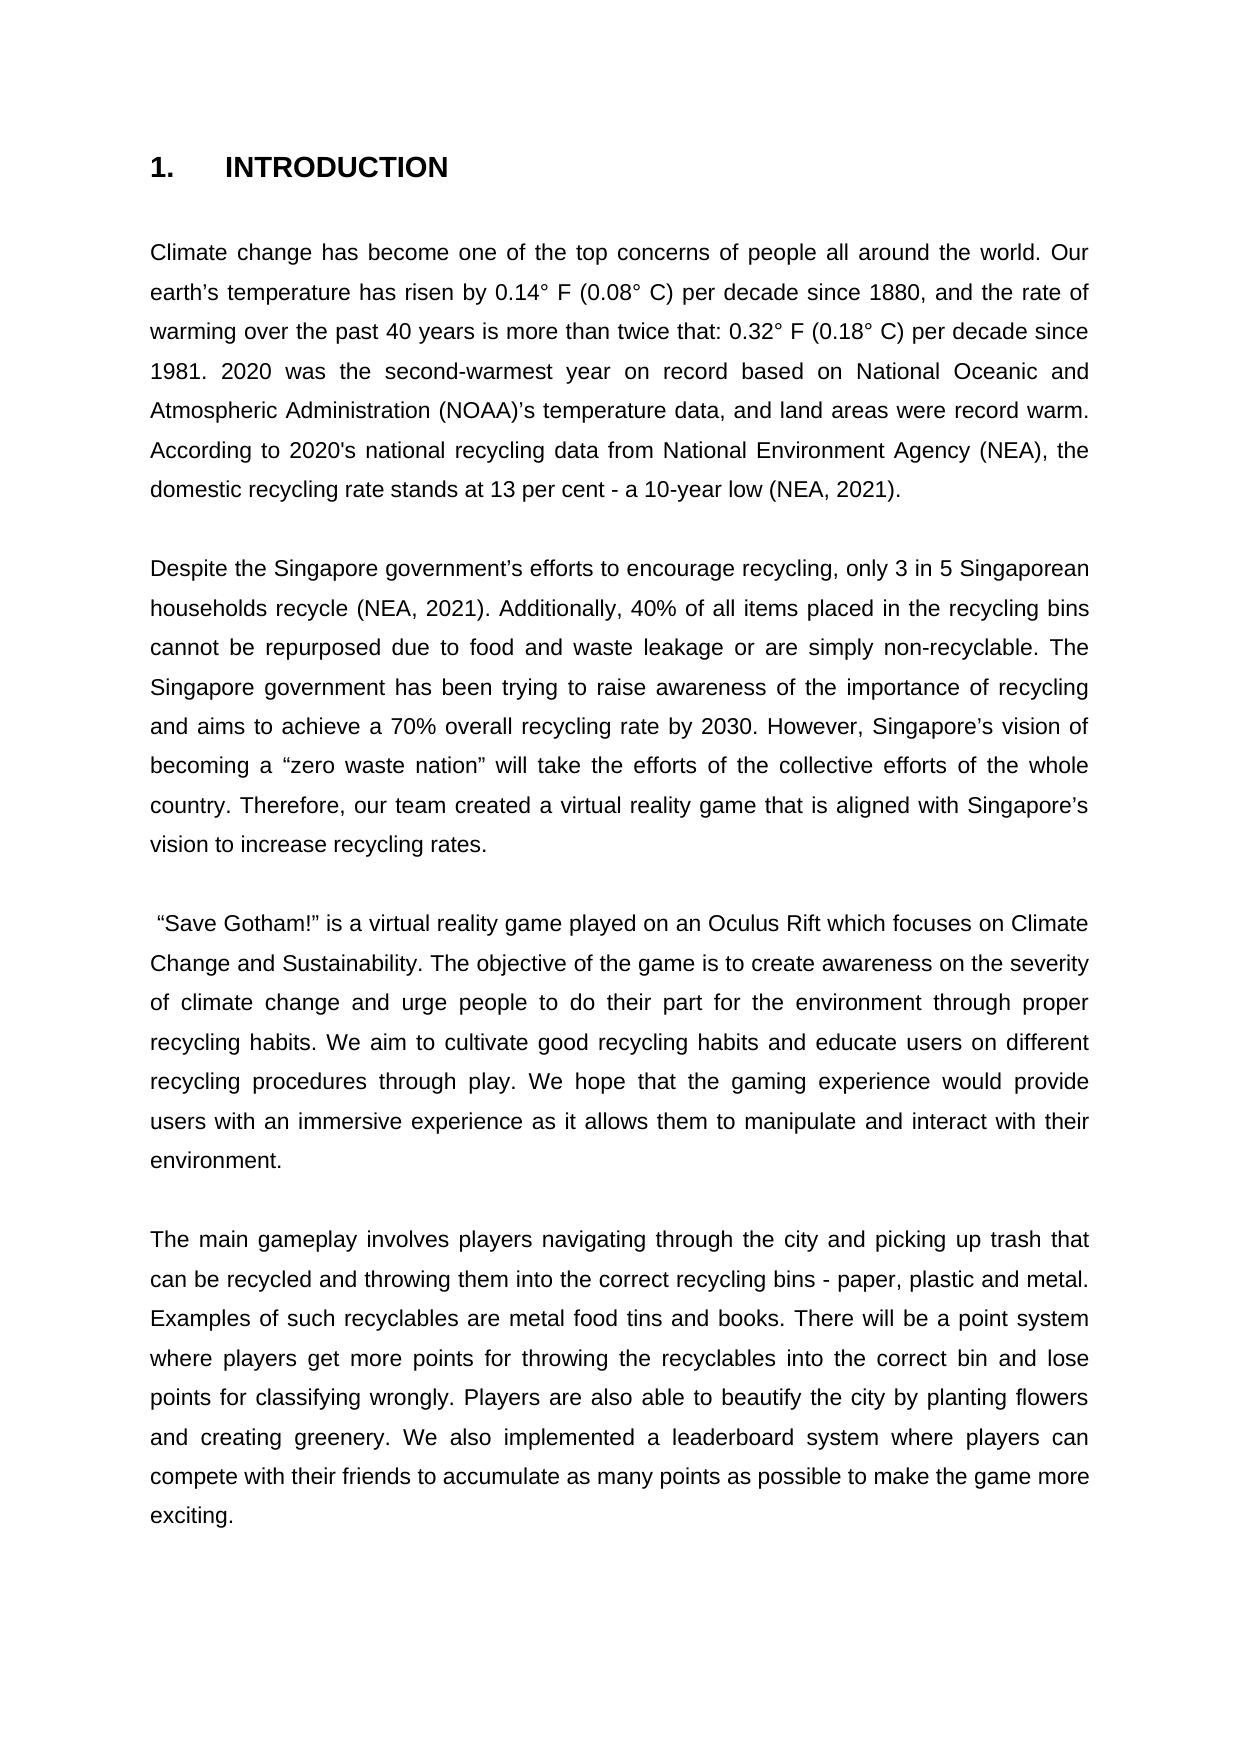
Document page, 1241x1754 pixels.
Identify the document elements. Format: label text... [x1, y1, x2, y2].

text The main gameplay involves players navigating through the city and picking up trash that can be recycled and throwing them into the correct recycling bins - paper, plastic and metal. Examples of such recyclables are metal food tins and books. There will be a point system where players get more points for throwing the recyclables into the correct bin and lose points for classifying wrongly. Players are also able to beautify the city by planting flowers and creating greenery. We also implemented a leaderboard system where players can compete with their friends to accumulate as many points as possible to make the game more exciting. [150, 1226, 1090, 1529]
text Climate change has become one of the top concerns of people all around the world. Our earth’s temperature has risen by 0.14° F (0.08° C) per decade since 1880, and the rate of warming over the past 40 years is more than twice that: 0.32° F (0.18° C) per decade since 1981. 2020 was the second-warmest year on record based on National Oceanic and Atmospheric Administration (NOAA)’s temperature data, and land areas were record warm. According to 2020's national recycling data from National Environment Agency (NEA), the domestic recycling rate stands at 13 per cent - a 10-year low (NEA, 2021). [150, 239, 1090, 502]
text “Save Gotham!” is a virtual reality game played on an Oculus Rift which focuses on Climate Change and Sustainability. The objective of the game is to create awareness on the severity of climate change and urge people to do their part for the environment through proper recycling habits. We aim to cultivate good recycling habits and educate users on different recycling procedures through play. We hope that the gaming experience would provide users with an immersive experience as it allows them to manipulate and interact with their environment. [150, 910, 1090, 1173]
text Despite the Singapore government’s efforts to encourage recycling, only 3 in 5 Singaporean households recycle (NEA, 2021). Additionally, 40% of all items placed in the recycling bins cannot be repurposed due to food and waste leakage or are simply non-recyclable. The Singapore government has been trying to raise awareness of the importance of recycling and aims to achieve a 70% overall recycling rate by 2030. However, Singapore’s vision of becoming a “zero waste nation” will take the efforts of the collective efforts of the whole country. Therefore, our team created a virtual reality game that is aligned with Singapore’s vision to increase recycling rates. [150, 555, 1090, 858]
subtitle INTRODUCTION [150, 150, 1090, 183]
